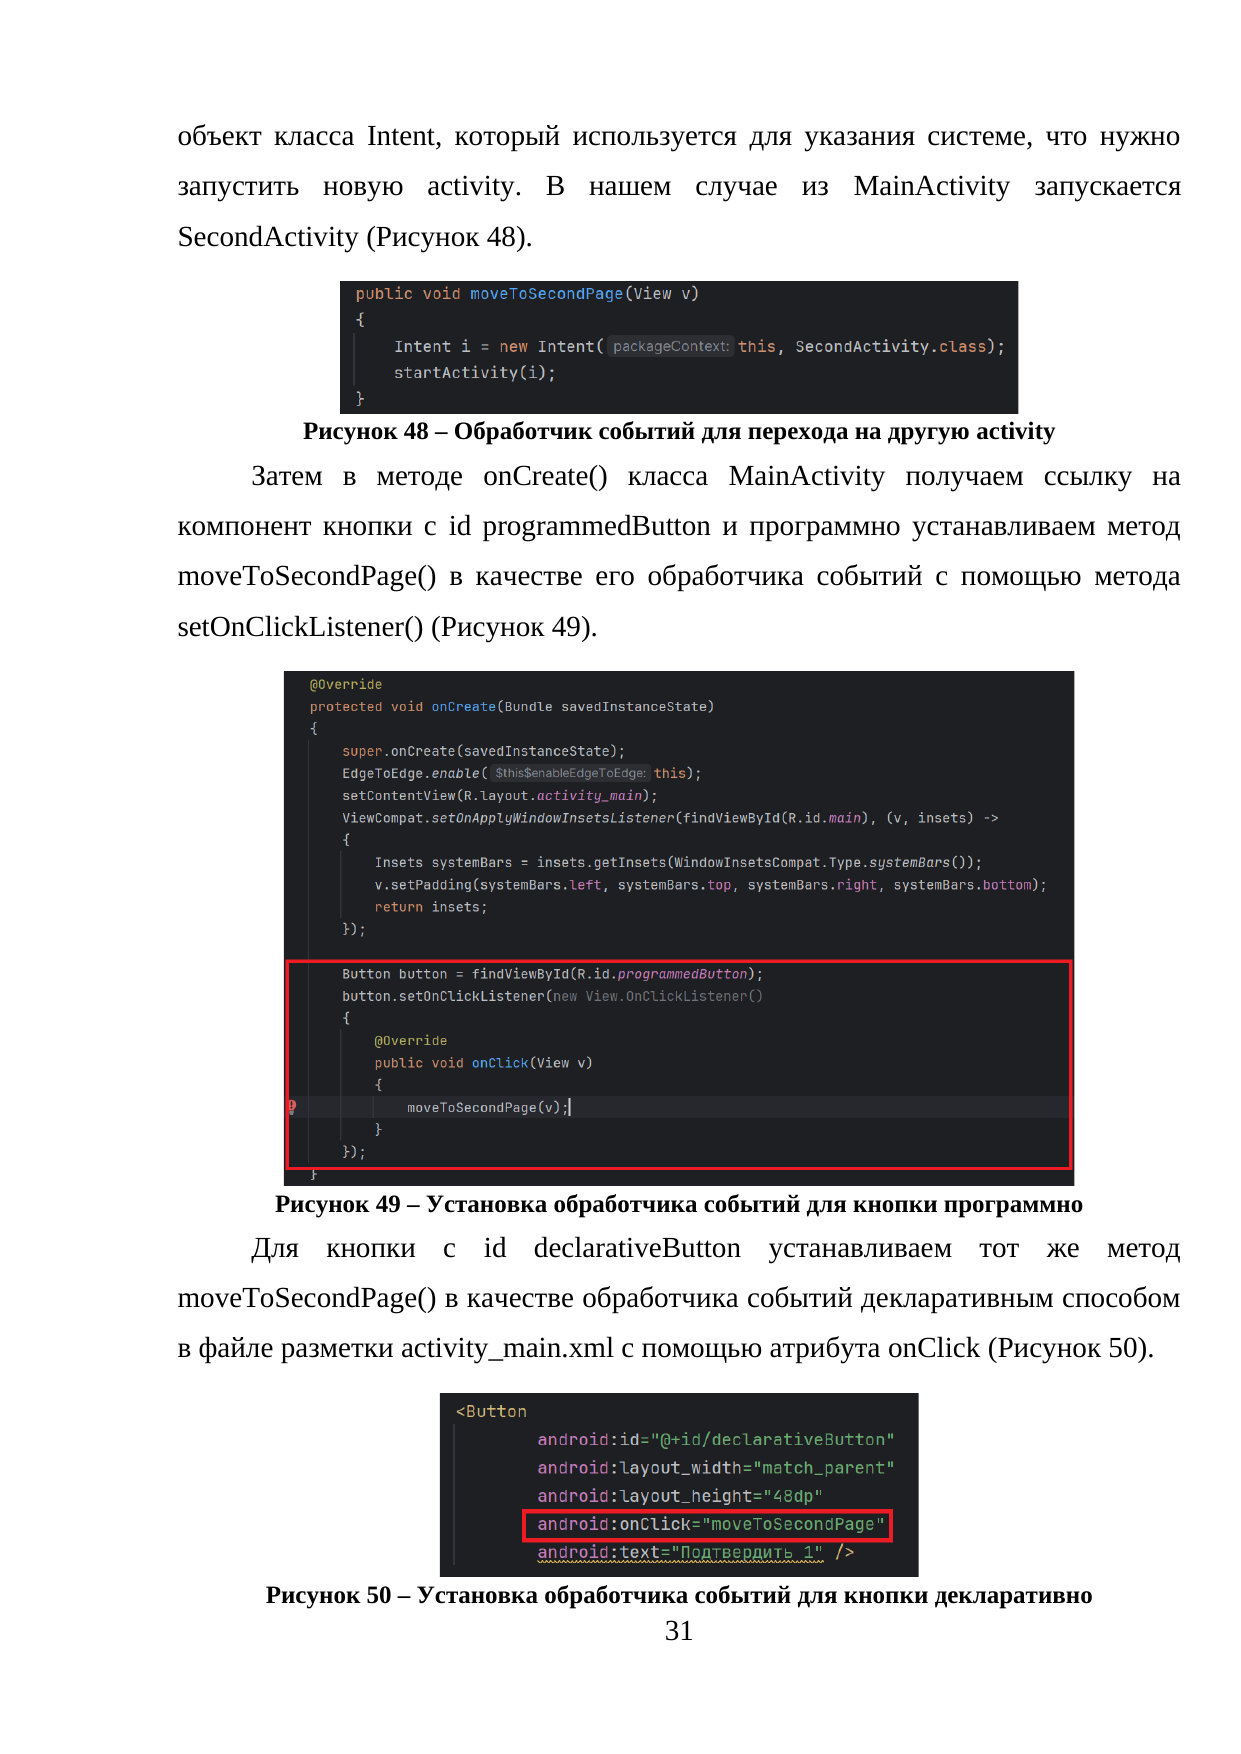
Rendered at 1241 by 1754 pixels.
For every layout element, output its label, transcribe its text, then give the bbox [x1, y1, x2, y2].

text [177, 118, 1181, 252]
picture [283, 671, 1075, 1186]
picture [439, 1393, 919, 1577]
picture [340, 281, 1019, 414]
text Затем в методе onCreate() класса MainActivity получаем ссылку на компонент кнопки с id programmedButton и программно устанавливаем метод moveToSecondPage() в качестве его обработчика событий с помощью метода setOnClickListener() (Рисунок 49). [177, 458, 1181, 642]
text Рисунок 48 – Обработчик событий для перехода на другую activity [177, 416, 1181, 445]
text Рисунок 49 – Установка обработчика событий для кнопки программно [177, 1189, 1181, 1217]
text Рисунок 50 – Установка обработчика событий для кнопки декларативно [177, 1580, 1181, 1608]
text Для кнопки с id declarativeButton устанавливаем тот же метод moveToSecondPage() в качестве обработчика событий декларативным способом в файле разметки activity_main.xml с помощью атрибута onClick (Рисунок 50). [177, 1230, 1181, 1364]
